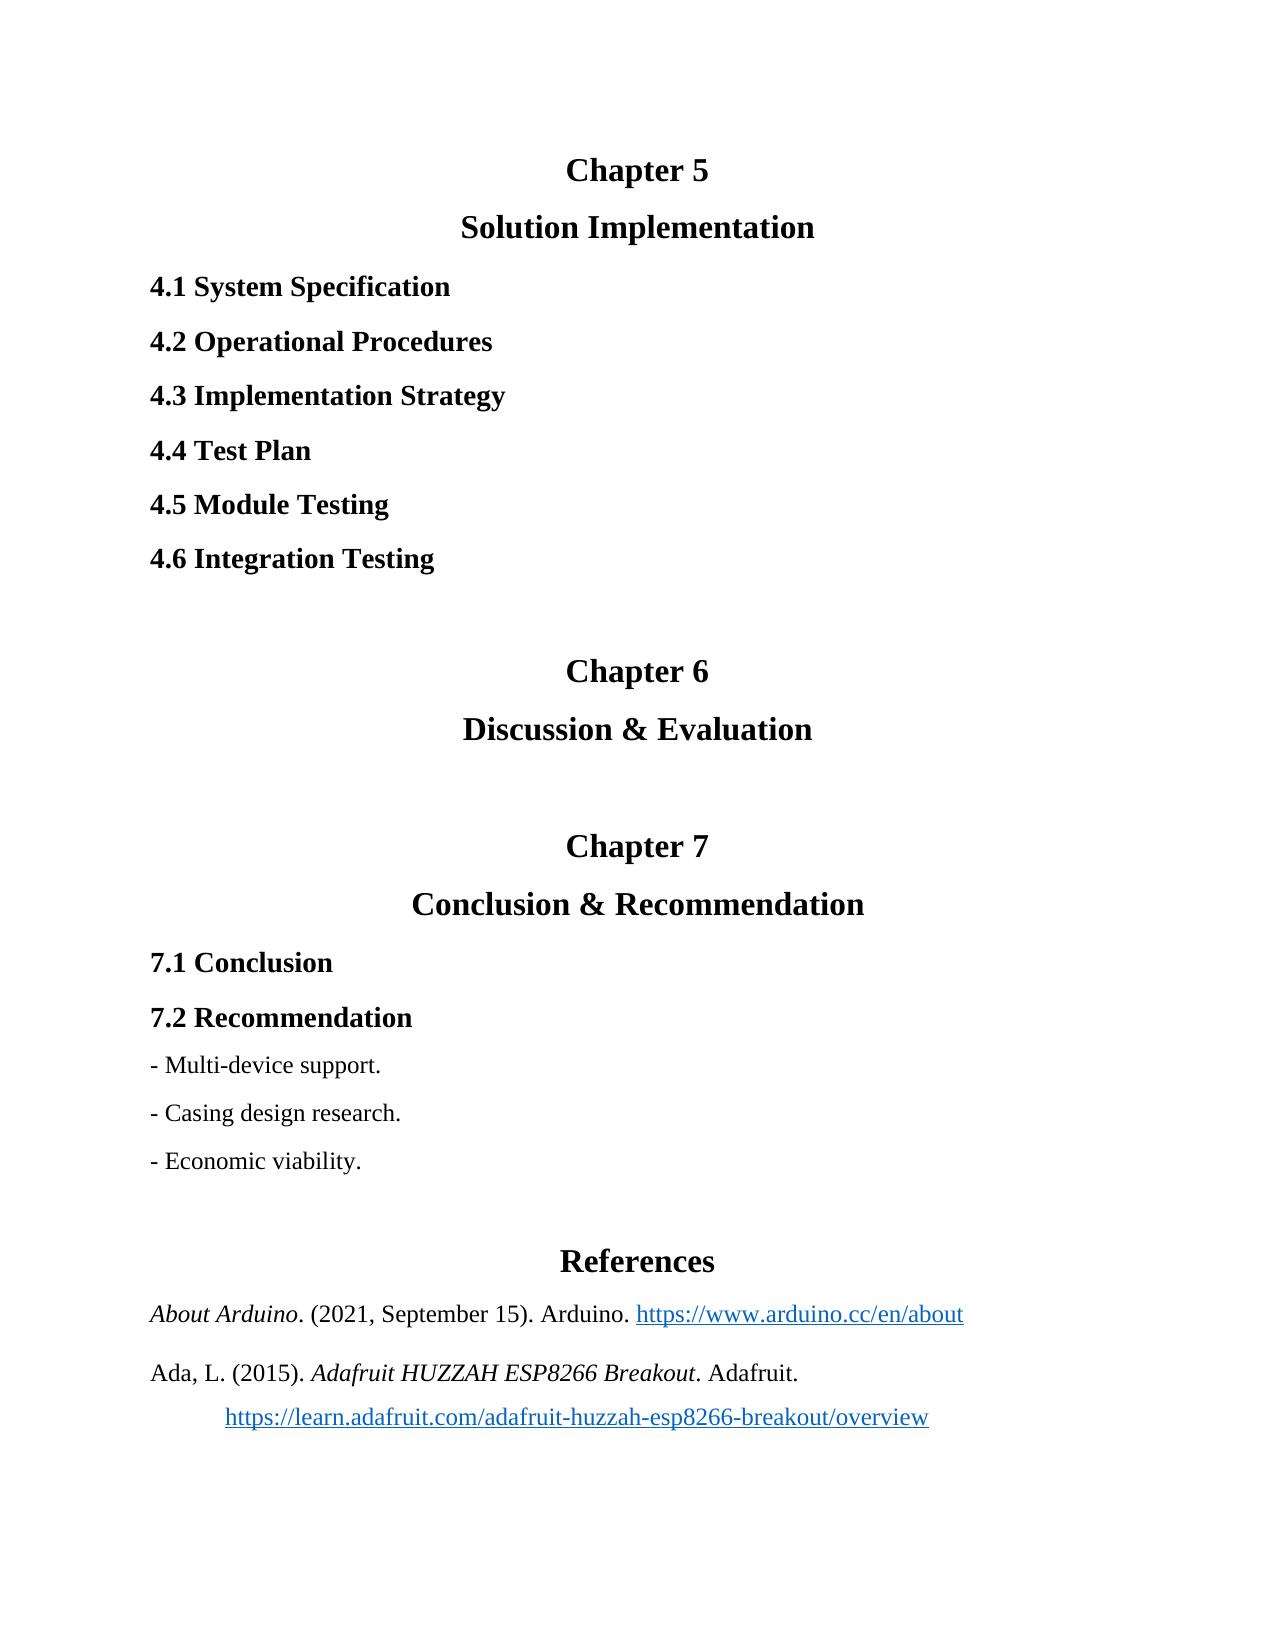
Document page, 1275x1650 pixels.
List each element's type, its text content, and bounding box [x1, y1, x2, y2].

subtitle 7.1 Conclusion [150, 946, 1125, 979]
subtitle 4.2 Operational Procedures [150, 324, 1125, 357]
text - Multi-device support. [150, 1050, 1125, 1079]
subtitle 4.4 Test Plan [150, 433, 1125, 466]
subtitle Chapter 5 Solution Implementation [150, 150, 1124, 246]
subtitle 4.3 Implementation Strategy [150, 378, 1125, 412]
subtitle 4.5 Module Testing [150, 487, 1125, 521]
text Ada, L. (2015). Adafruit HUZZAH ESP8266 Breakout. Adafruit. https://learn.adafruit.com/adafruit-huzzah-esp8266-breakout/overview [150, 1358, 1125, 1430]
subtitle References [150, 1241, 1124, 1279]
subtitle 4.1 System Specification [150, 269, 1125, 303]
text About Arduino. (2021, September 15). Arduino. https://www.arduino.cc/en/about [150, 1299, 1125, 1327]
text - Casing design research. [150, 1098, 1125, 1127]
subtitle Chapter 7 Conclusion & Recommendation [150, 826, 1124, 922]
subtitle Chapter 6 Discussion & Evaluation [150, 652, 1124, 747]
subtitle 7.2 Recommendation [150, 1000, 1125, 1034]
subtitle 4.6 Integration Testing [150, 542, 1125, 575]
text - Economic viability. [150, 1146, 1125, 1174]
